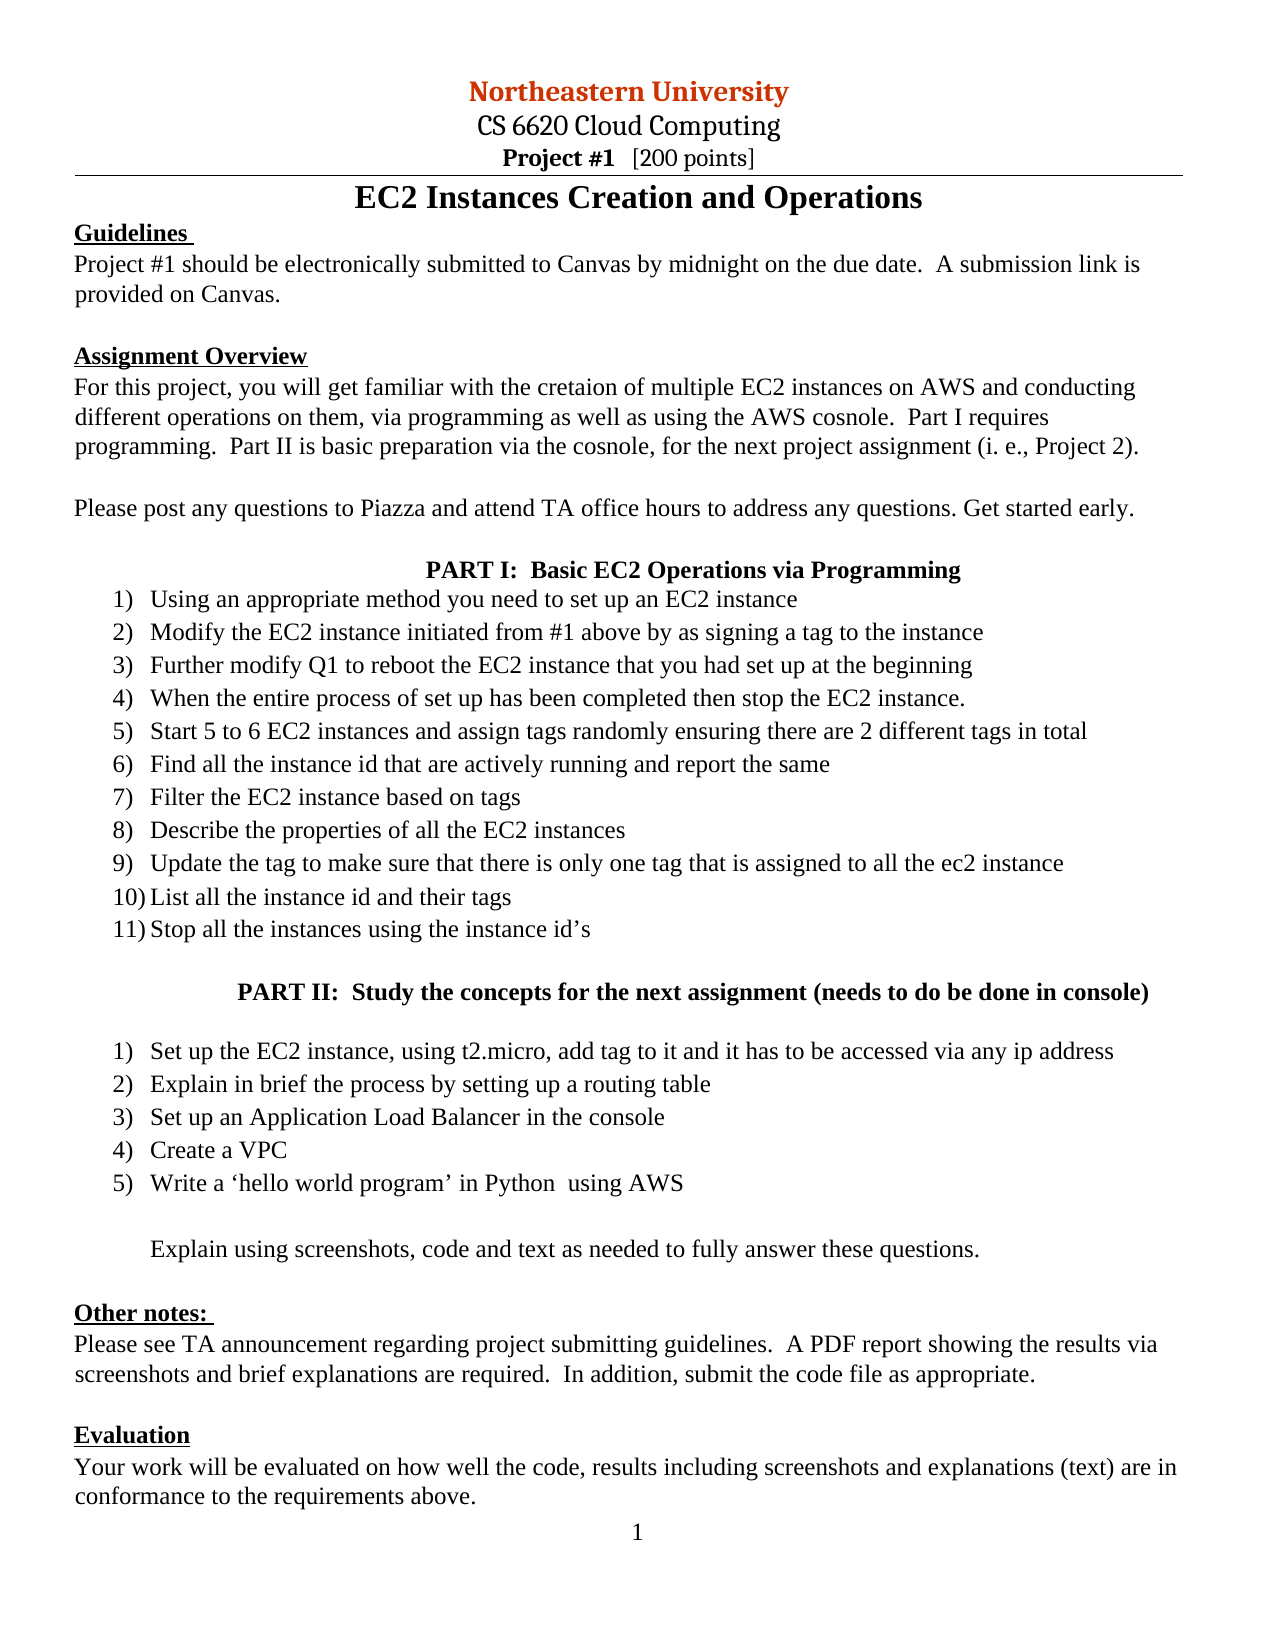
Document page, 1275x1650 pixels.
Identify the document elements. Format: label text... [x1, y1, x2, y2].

list Explain in brief the process by setting up a routing table [112, 1069, 1200, 1098]
text EC2 Instances Creation and Operations [77, 177, 1200, 216]
text PART II: Study the concepts for the next assignment (needs to do be done in console) [186, 977, 1200, 1006]
text Your work will be evaluated on how well the code, results including screenshots and explanations (text) are in conformance to the requirements above. [73, 1452, 1200, 1510]
list Filter the EC2 instance based on tags [112, 782, 1200, 811]
list Describe the properties of all the EC2 instances [112, 816, 1200, 844]
subtitle Guidelines [73, 218, 1200, 247]
text Project #1 should be electronically submitted to Canvas by midnight on the due date. A submission link is provided on Canvas. [73, 249, 1200, 308]
text CS 6620 Cloud Computing [75, 109, 1183, 143]
list Create a VPC [112, 1135, 1200, 1164]
text Project #1 [200 points] [75, 144, 1183, 175]
text Please post any questions to Piazza and attend TA office hours to address any questions. Get started early. [73, 493, 1186, 522]
list Set up an Application Load Balancer in the console [112, 1102, 1200, 1131]
subtitle Evaluation [73, 1421, 1200, 1449]
list Find all the instance id that are actively running and report the same [112, 749, 1200, 778]
list Set up the EC2 instance, using t2.micro, add tag to it and it has to be accessed via any ip address [112, 1036, 1200, 1065]
text Northeastern University [75, 75, 1183, 108]
list Update the tag to make sure that there is only one tag that is assigned to all the ec2 instance [112, 848, 1200, 877]
text Explain using screenshots, code and text as needed to fully answer these questions. [150, 1234, 1200, 1263]
text For this project, you will get familiar with the cretaion of multiple EC2 instances on AWS and conducting different operations on them, via programming as well as using the AWS cosnole. Part I requires programming. Part II is basic preparation via the cosnole, for the next project assignment (i. e., Project 2). [73, 372, 1186, 460]
text Please see TA announcement regarding project submitting guidelines. A PDF report showing the results via screenshots and brief explanations are required. In addition, submit the code file as appropriate. [73, 1329, 1200, 1387]
list Stop all the instances using the instance id’s [112, 914, 1200, 943]
subtitle Assignment Overview [73, 341, 1200, 370]
list List all the instance id and their tags [112, 882, 1200, 910]
list Using an appropriate method you need to set up an EC2 instance [112, 584, 1200, 613]
text PART I: Basic EC2 Operations via Programming [186, 555, 1200, 583]
list Further modify Q1 to reboot the EC2 instance that you had set up at the beginning [112, 650, 1200, 679]
list Start 5 to 6 EC2 instances and assign tags randomly ensuring there are 2 different tags in total [112, 716, 1200, 745]
list Modify the EC2 instance initiated from #1 above by as signing a tag to the instance [112, 617, 1200, 646]
text Other notes: [73, 1298, 1200, 1327]
list When the entire process of set up has been completed then stop the EC2 instance. [112, 683, 1200, 712]
list Write a ‘hello world program’ in Python using AWS [112, 1168, 1200, 1197]
